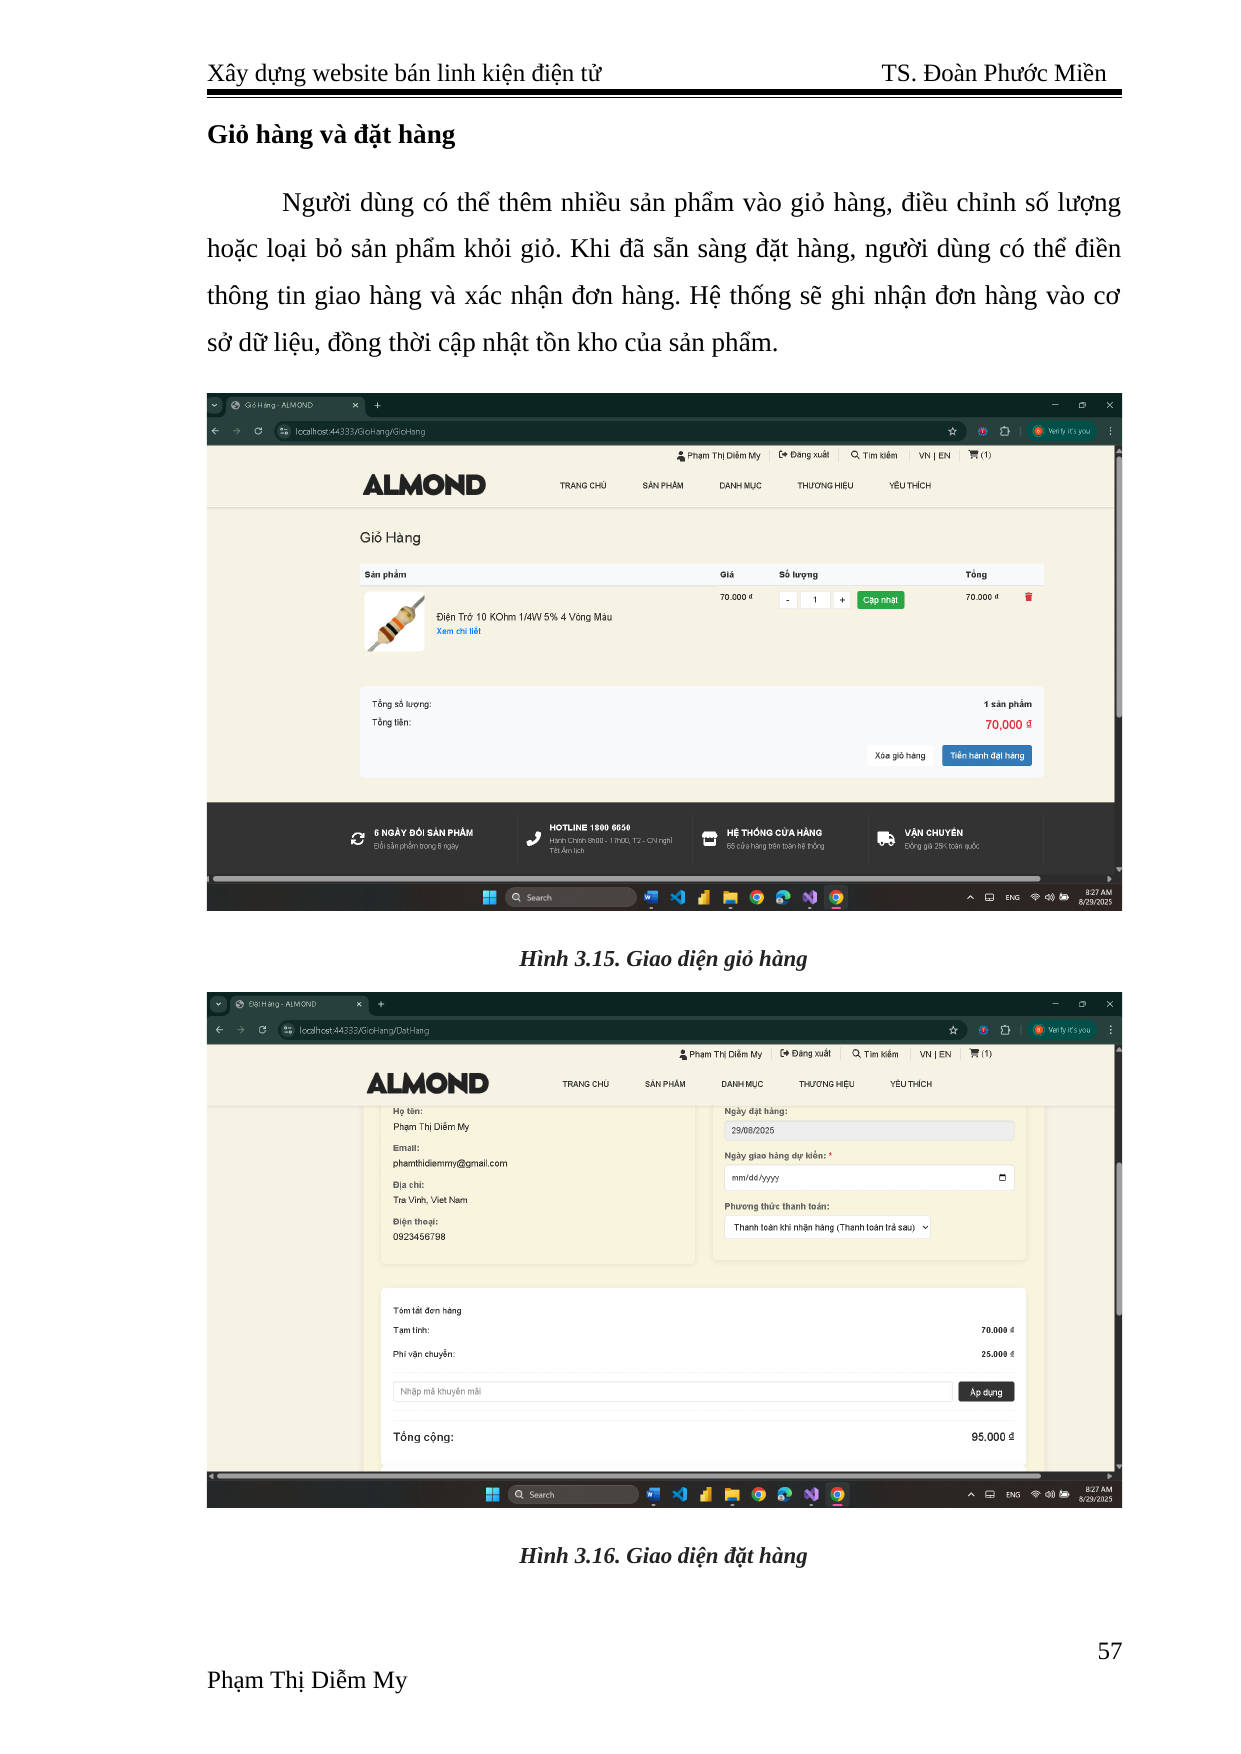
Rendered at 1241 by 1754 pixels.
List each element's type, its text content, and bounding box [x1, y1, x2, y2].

text Hình 3.16. Giao diện đặt hàng [207, 1543, 1122, 1569]
text Giỏ hàng và đặt hàng [207, 118, 1122, 149]
picture [206, 992, 1123, 1508]
text Người dùng có thể thêm nhiều sản phẩm vào giỏ hàng, điều chỉnh số lượng hoặc loại bỏ sản phẩm khỏi giỏ. Khi đã sẵn sàng đặt hàng, người dùng có thể điền thông tin giao hàng và xác nhận đơn hàng. Hệ thống sẽ ghi nhận đơn hàng vào cơ sở dữ liệu, đồng thời cập nhật tồn kho của sản phẩm. [207, 186, 1122, 357]
picture [206, 393, 1123, 911]
text Hình 3.15. Giao diện giỏ hàng [207, 946, 1122, 972]
